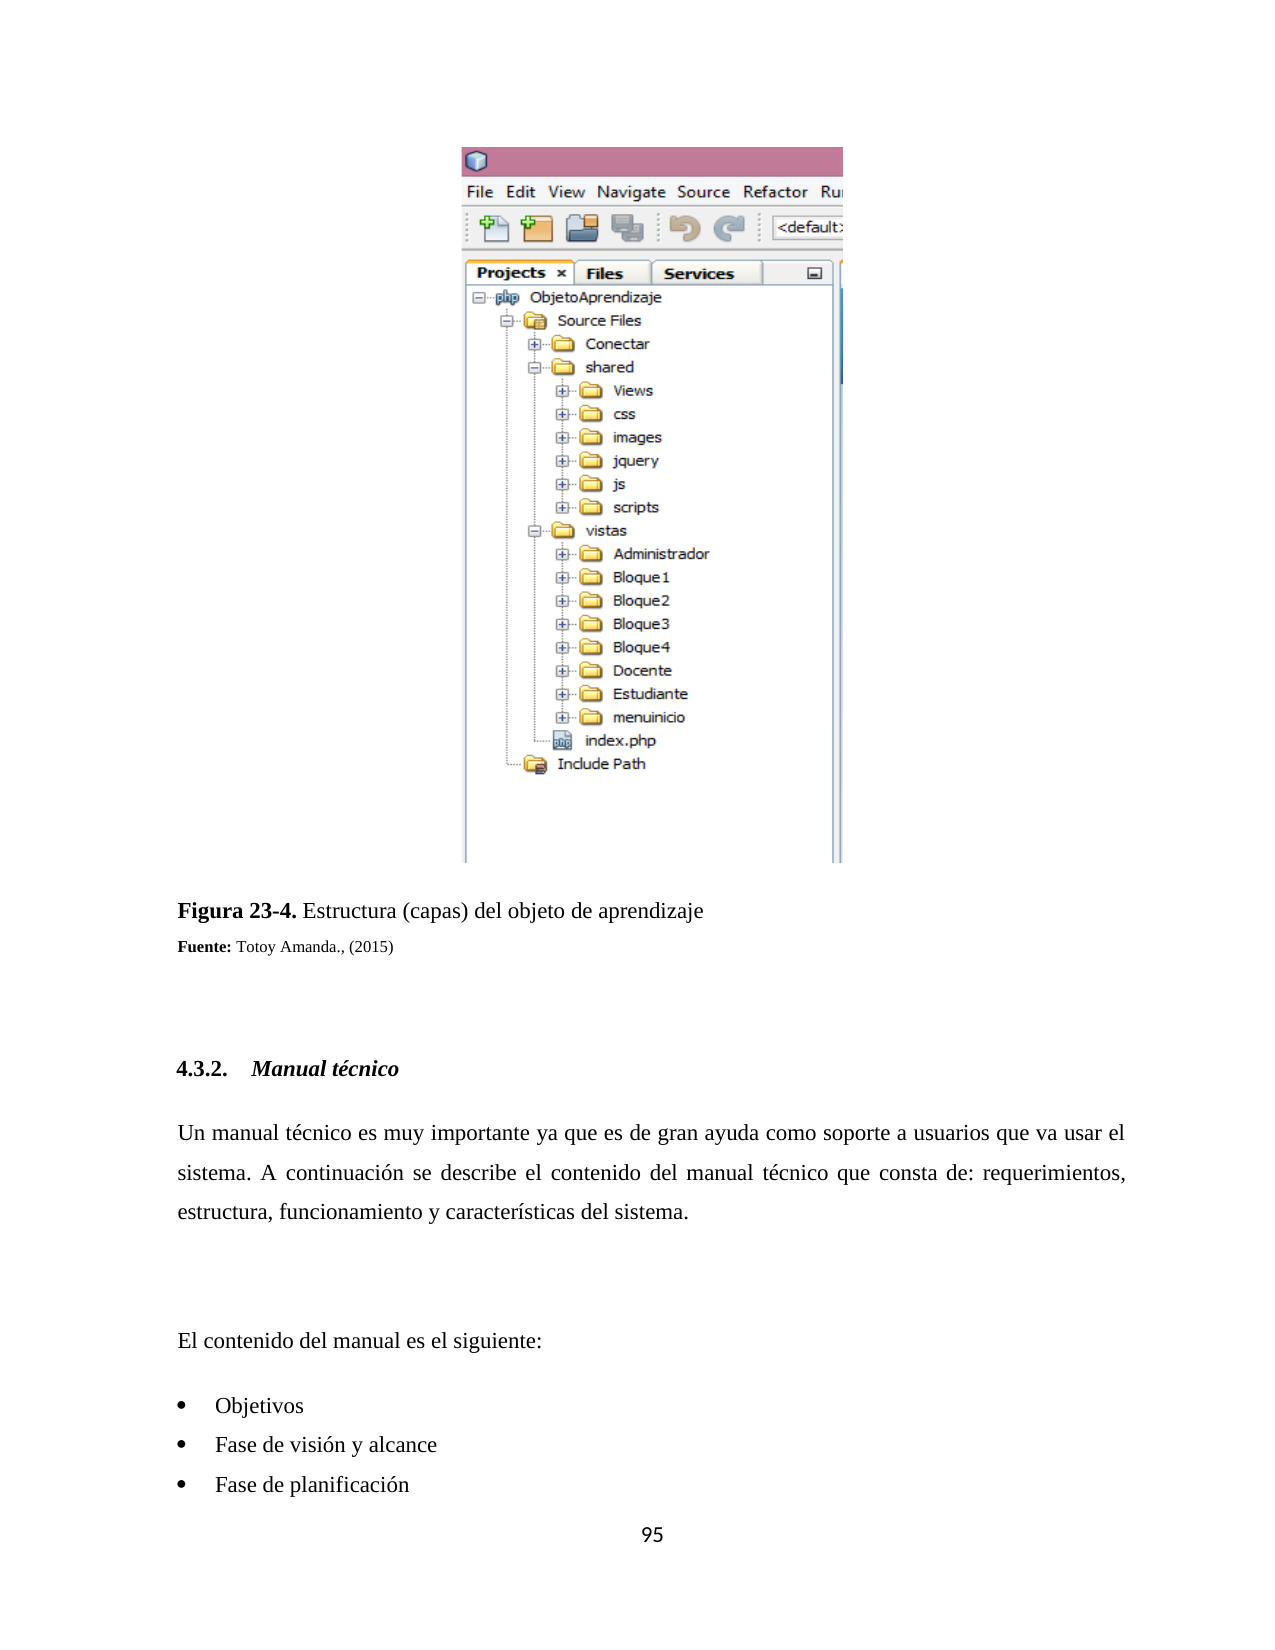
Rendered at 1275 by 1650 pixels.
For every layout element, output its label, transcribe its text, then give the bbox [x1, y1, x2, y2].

list Objetivos [177, 1392, 1127, 1418]
text Figura 23-4. Estructura (capas) del objeto de aprendizaje [177, 897, 1127, 923]
list Fase de visión y alcance [177, 1431, 1127, 1457]
list Fase de planificación [177, 1471, 1127, 1497]
text Un manual técnico es muy importante ya que es de gran ayuda como soporte a usuarios que va usar el sistema. A continuación se describe el contenido del manual técnico que consta de: requerimientos, estructura, funcionamiento y características del sistema. [177, 1119, 1127, 1224]
text Fuente: Totoy Amanda., (2015) [177, 937, 1127, 956]
picture [461, 147, 843, 863]
text El contenido del manual es el siguiente: [177, 1327, 1127, 1353]
list Manual técnico [176, 1055, 1127, 1081]
